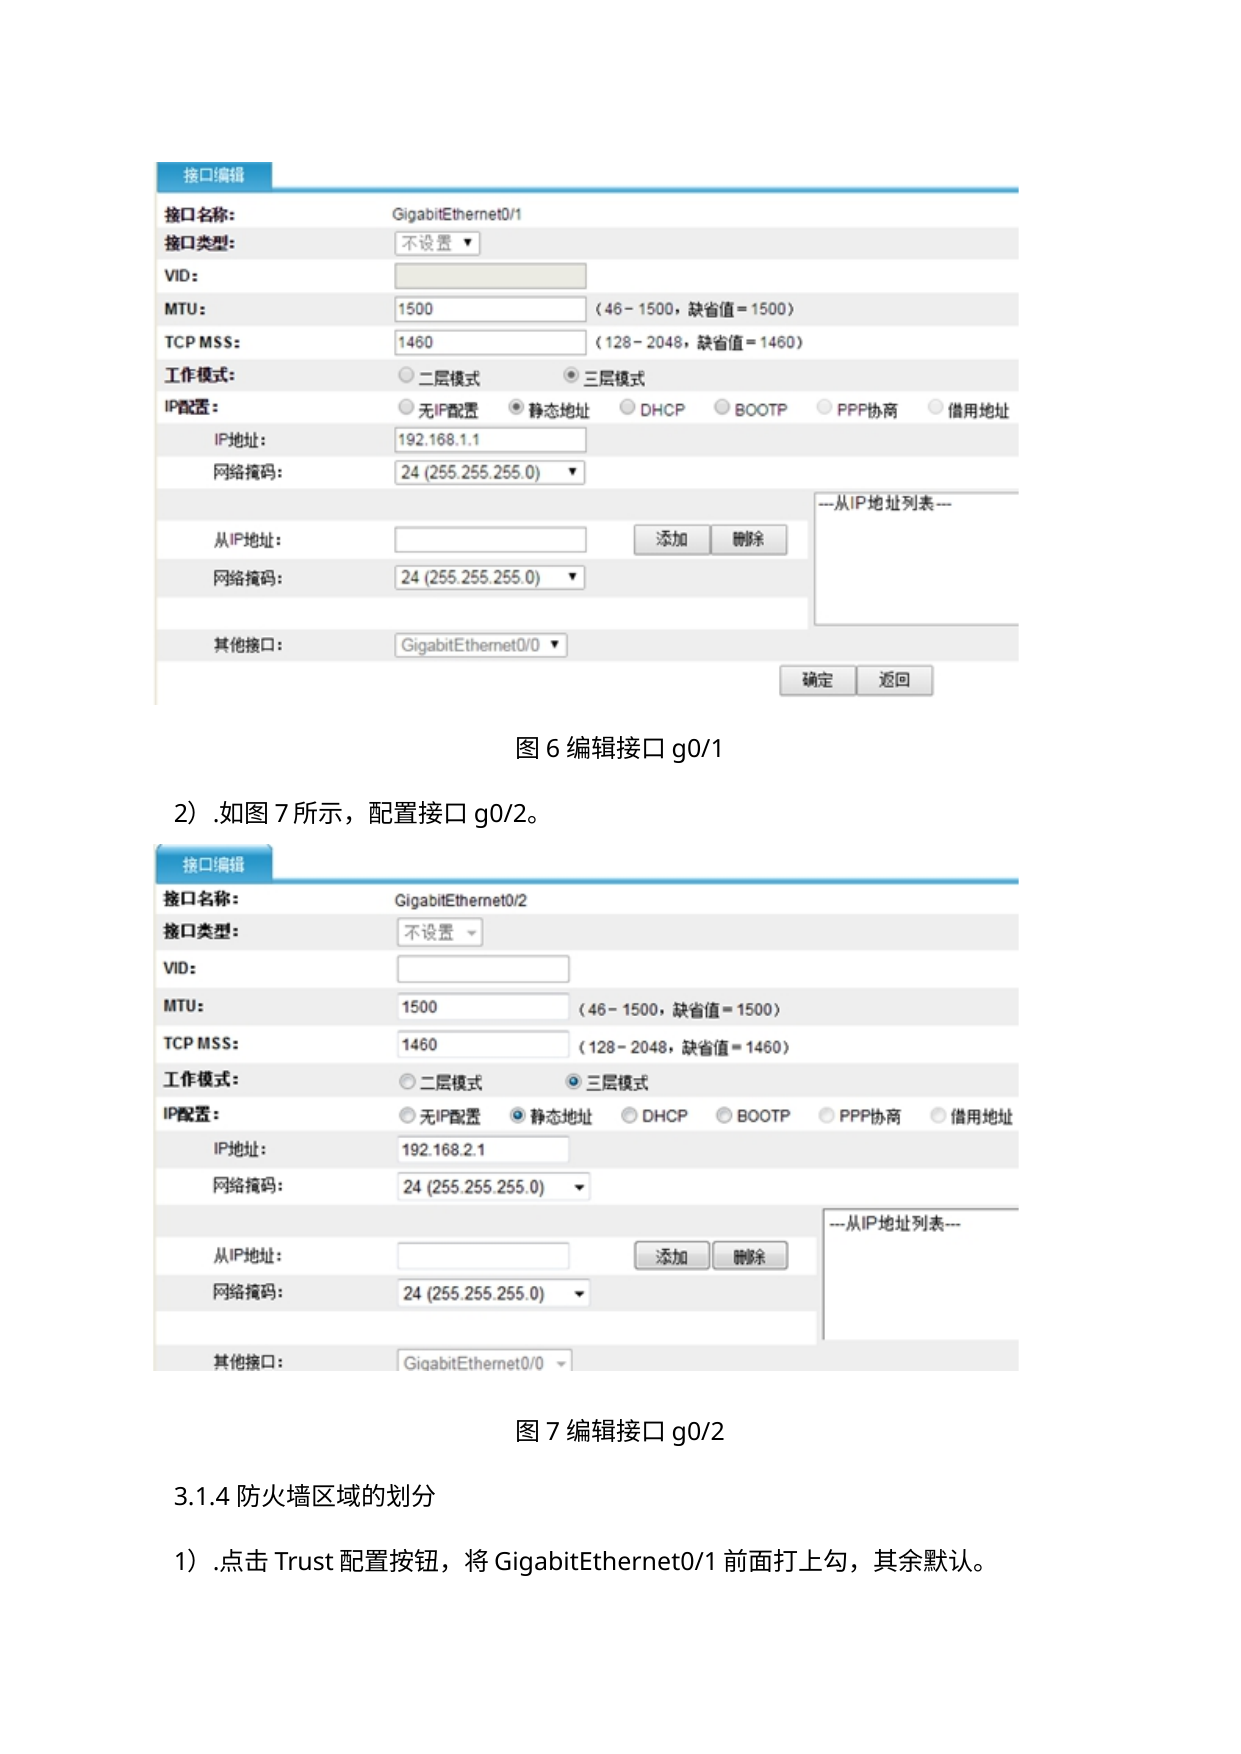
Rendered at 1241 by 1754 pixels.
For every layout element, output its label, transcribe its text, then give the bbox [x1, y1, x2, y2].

picture [152, 844, 1019, 1371]
text 图7 编辑接口g0/2 [112, 1397, 1128, 1462]
text 2）.如图7所示，配置接口g0/2。 [112, 779, 1128, 844]
picture [152, 162, 1019, 705]
text 1）.点击Trust配置按钮，将GigabitEthernet0/1前面打上勾，其余默认。 [112, 1527, 1128, 1592]
text 图6 编辑接口g0/1 [112, 714, 1128, 779]
text 3.1.4 防火墙区域的划分 [112, 1462, 1128, 1527]
